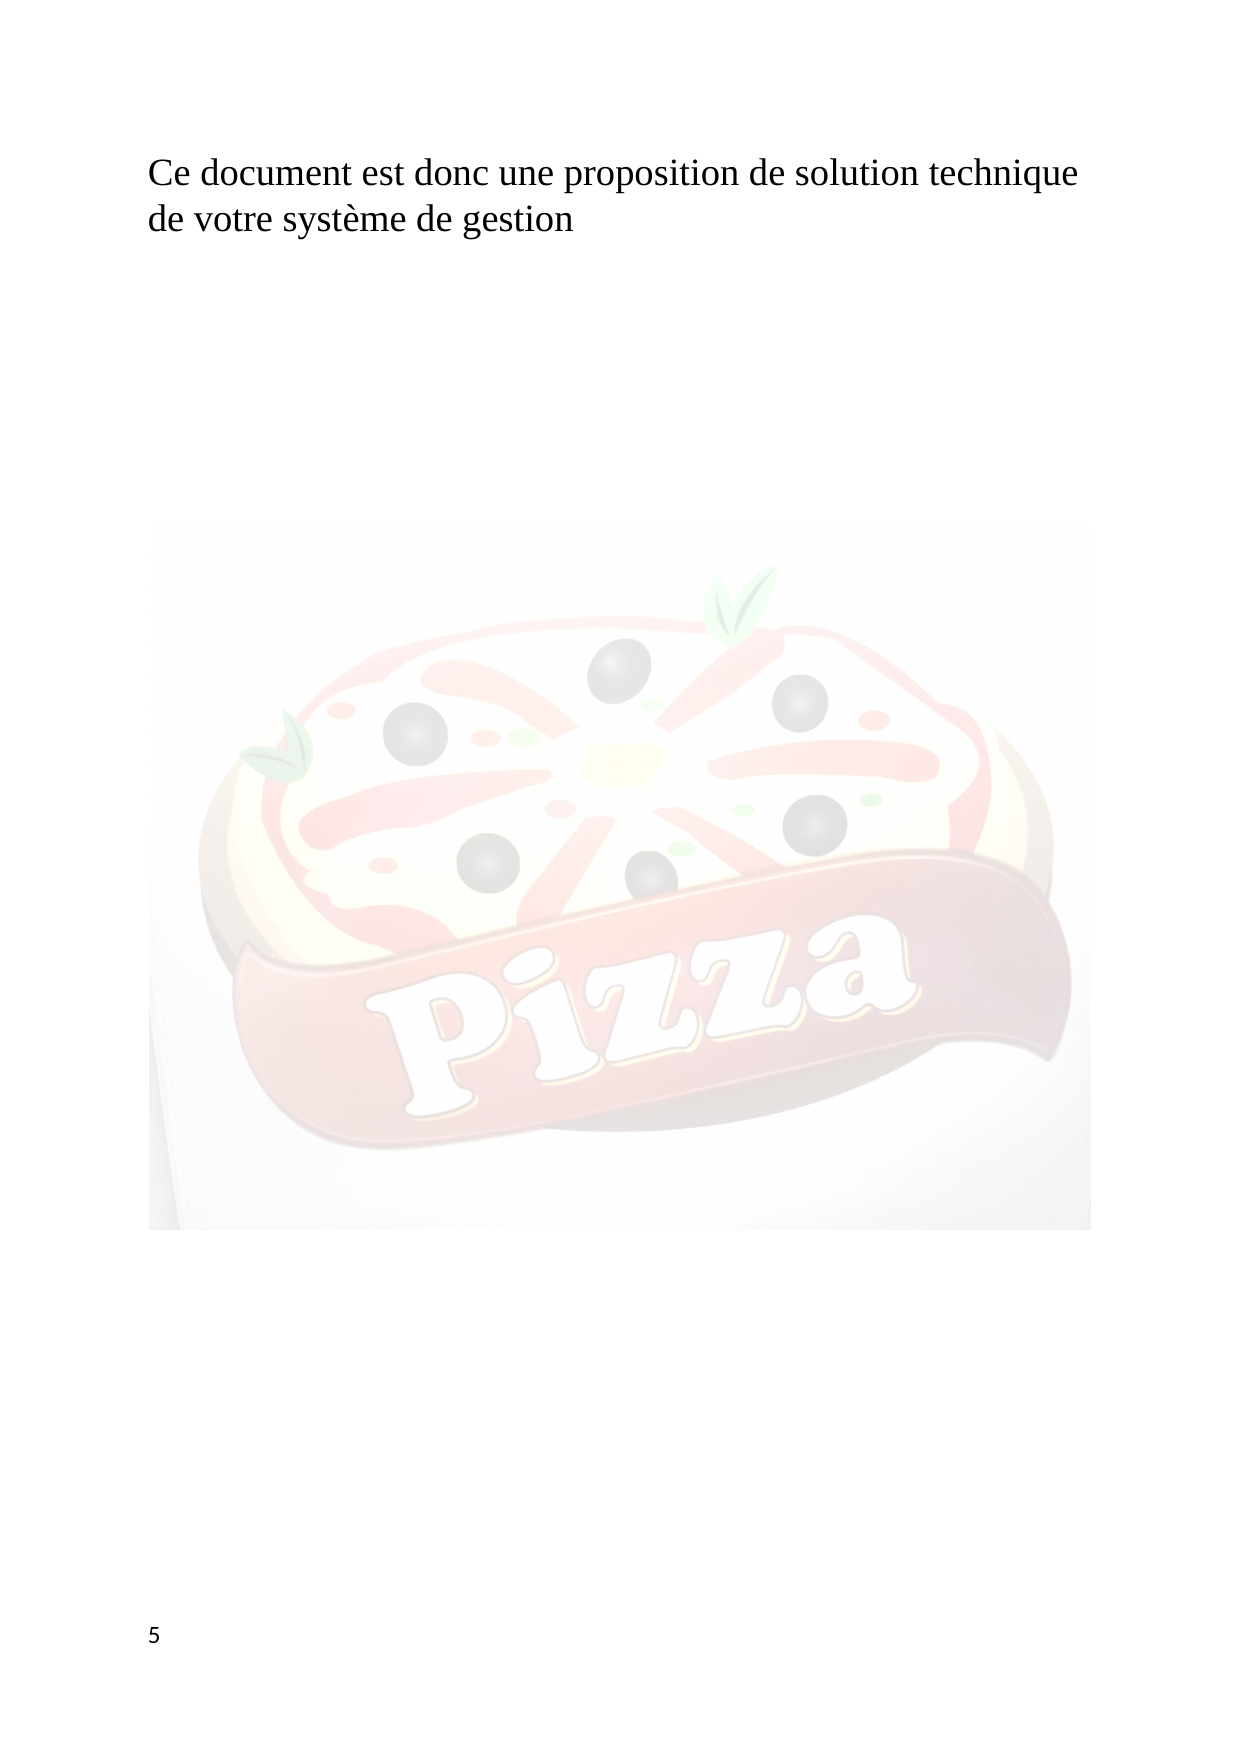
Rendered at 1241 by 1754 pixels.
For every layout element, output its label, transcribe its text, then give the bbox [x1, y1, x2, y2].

text Ce document est donc une proposition de solution technique de votre système de gestion [148, 148, 1093, 239]
